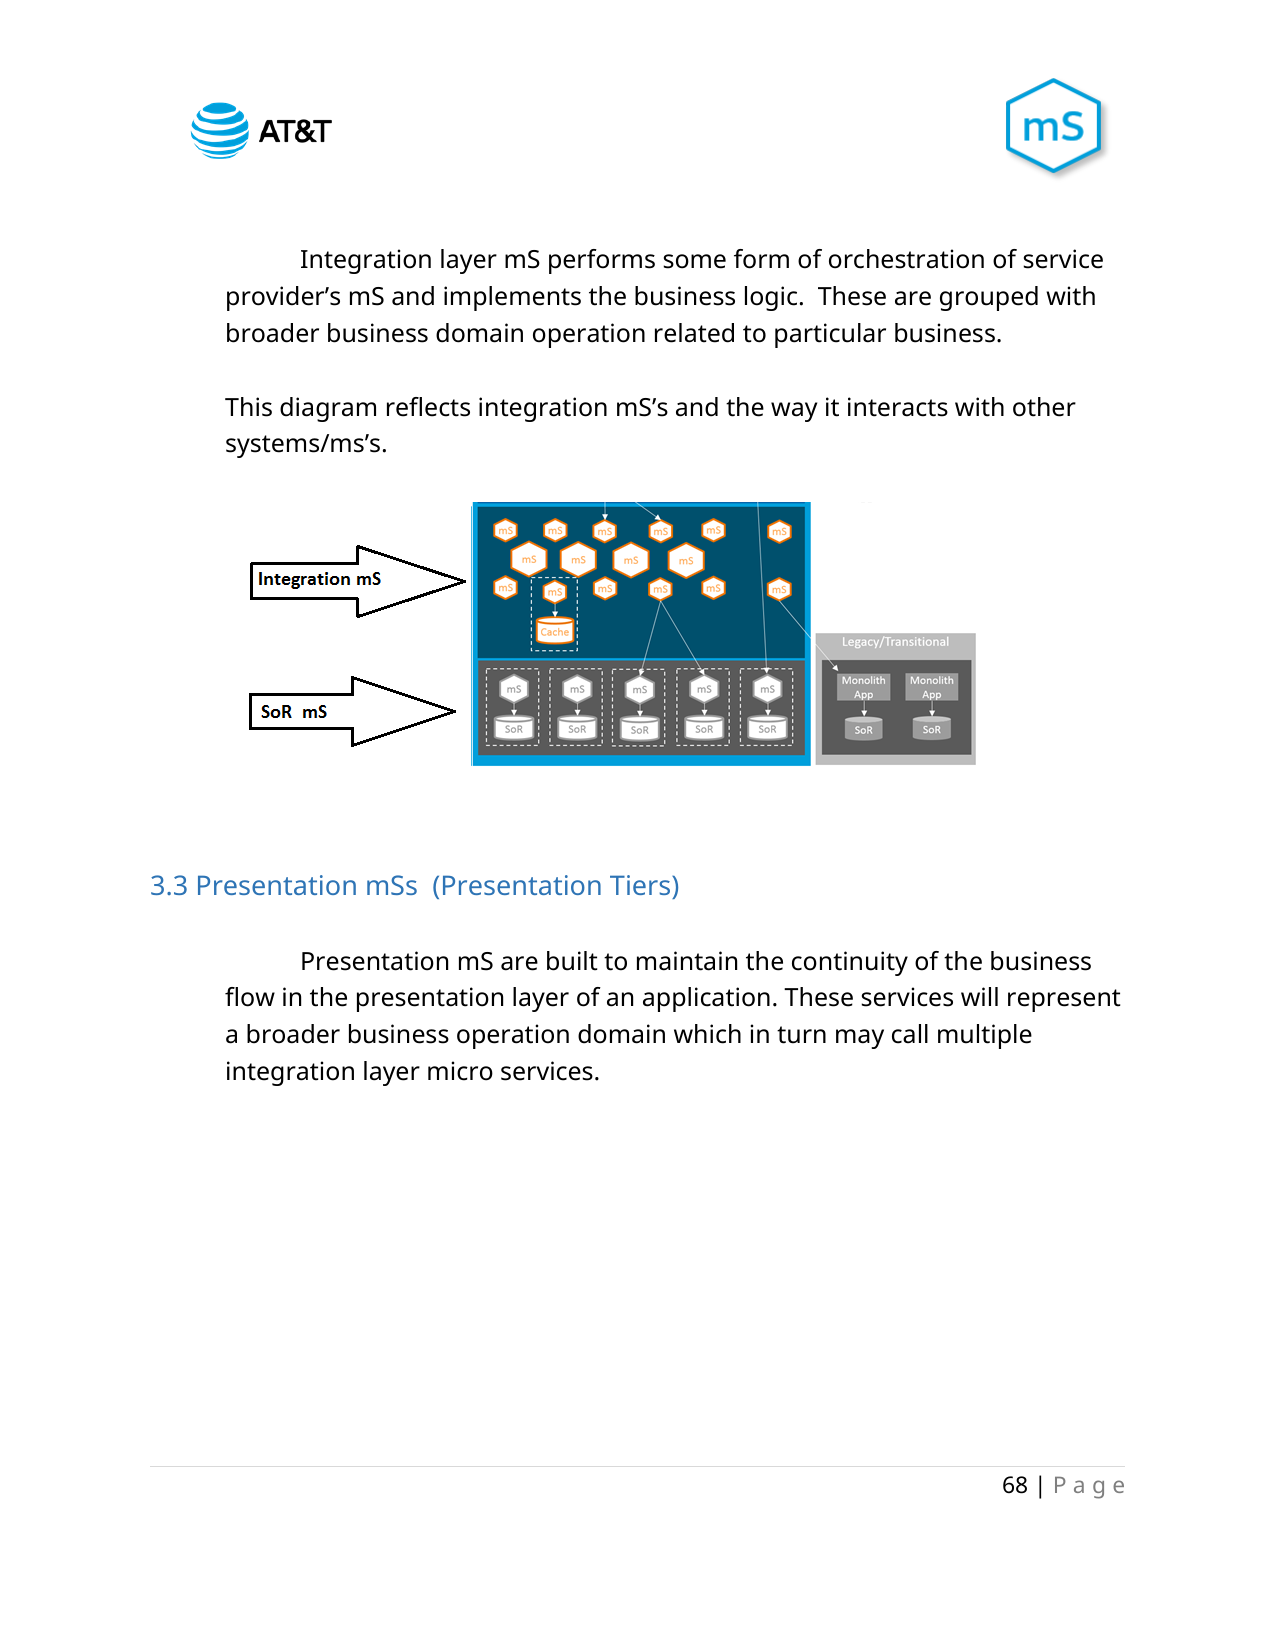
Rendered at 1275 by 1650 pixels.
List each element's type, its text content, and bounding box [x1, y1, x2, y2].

text Presentation mS are built to maintain the continuity of the business flow in the presentation layer of an application. These services will represent a broader business operation domain which in turn may call multiple integration layer micro services. [225, 943, 1125, 1087]
subtitle 3.3 Presentation mSs (Presentation Tiers) [150, 867, 1125, 903]
picture [161, 75, 360, 187]
picture [225, 462, 1009, 818]
picture [996, 75, 1114, 186]
text This diagram reflects integration mS’s and the way it interacts with other systems/ms’s. [225, 389, 1125, 460]
text Integration layer mS performs some form of orchestration of service provider’s mS and implements the business logic. These are grouped with broader business domain operation related to particular business. [225, 242, 1125, 350]
